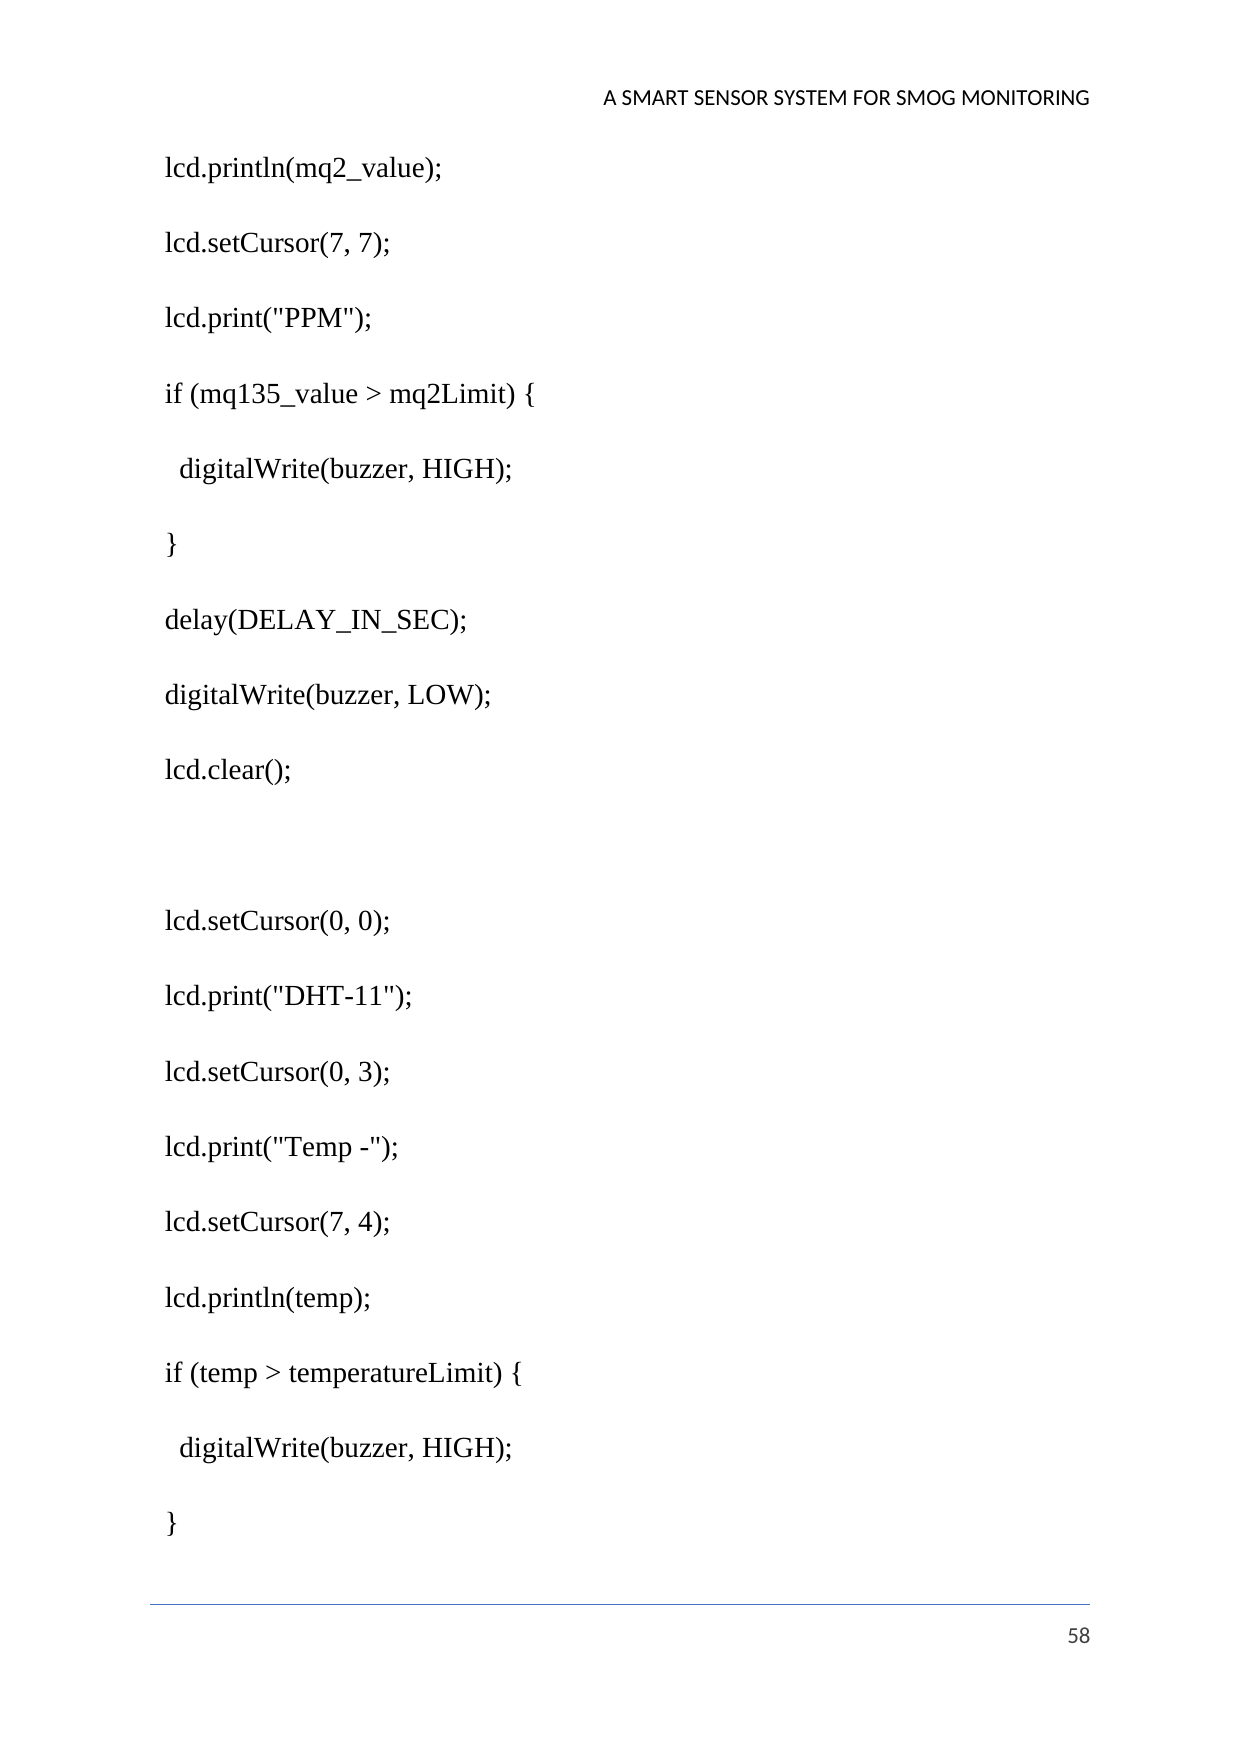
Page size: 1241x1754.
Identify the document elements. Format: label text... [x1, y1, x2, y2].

text lcd.setCursor(7, 4); [150, 1204, 1078, 1238]
text lcd.setCursor(0, 0); [150, 903, 1078, 937]
text delay(DELAY_IN_SEC); [150, 602, 1078, 635]
text lcd.println(temp); [150, 1280, 1078, 1313]
text lcd.setCursor(7, 7); [150, 225, 1078, 259]
text digitalWrite(buzzer, LOW); [150, 677, 1078, 711]
text lcd.println(mq2_value); [150, 150, 1078, 183]
text } [150, 1506, 1078, 1539]
text lcd.clear(); [150, 752, 1078, 786]
text if (mq135_value > mq2Limit) { [150, 376, 1078, 409]
text } [150, 527, 1078, 560]
text digitalWrite(buzzer, HIGH); [150, 1430, 1078, 1464]
text digitalWrite(buzzer, HIGH); [150, 451, 1078, 485]
text if (temp > temperatureLimit) { [150, 1355, 1078, 1388]
text lcd.setCursor(0, 3); [150, 1054, 1078, 1087]
text lcd.print("PPM"); [150, 301, 1078, 334]
text lcd.print("Temp -"); [150, 1129, 1078, 1163]
text lcd.print("DHT-11"); [150, 978, 1078, 1012]
